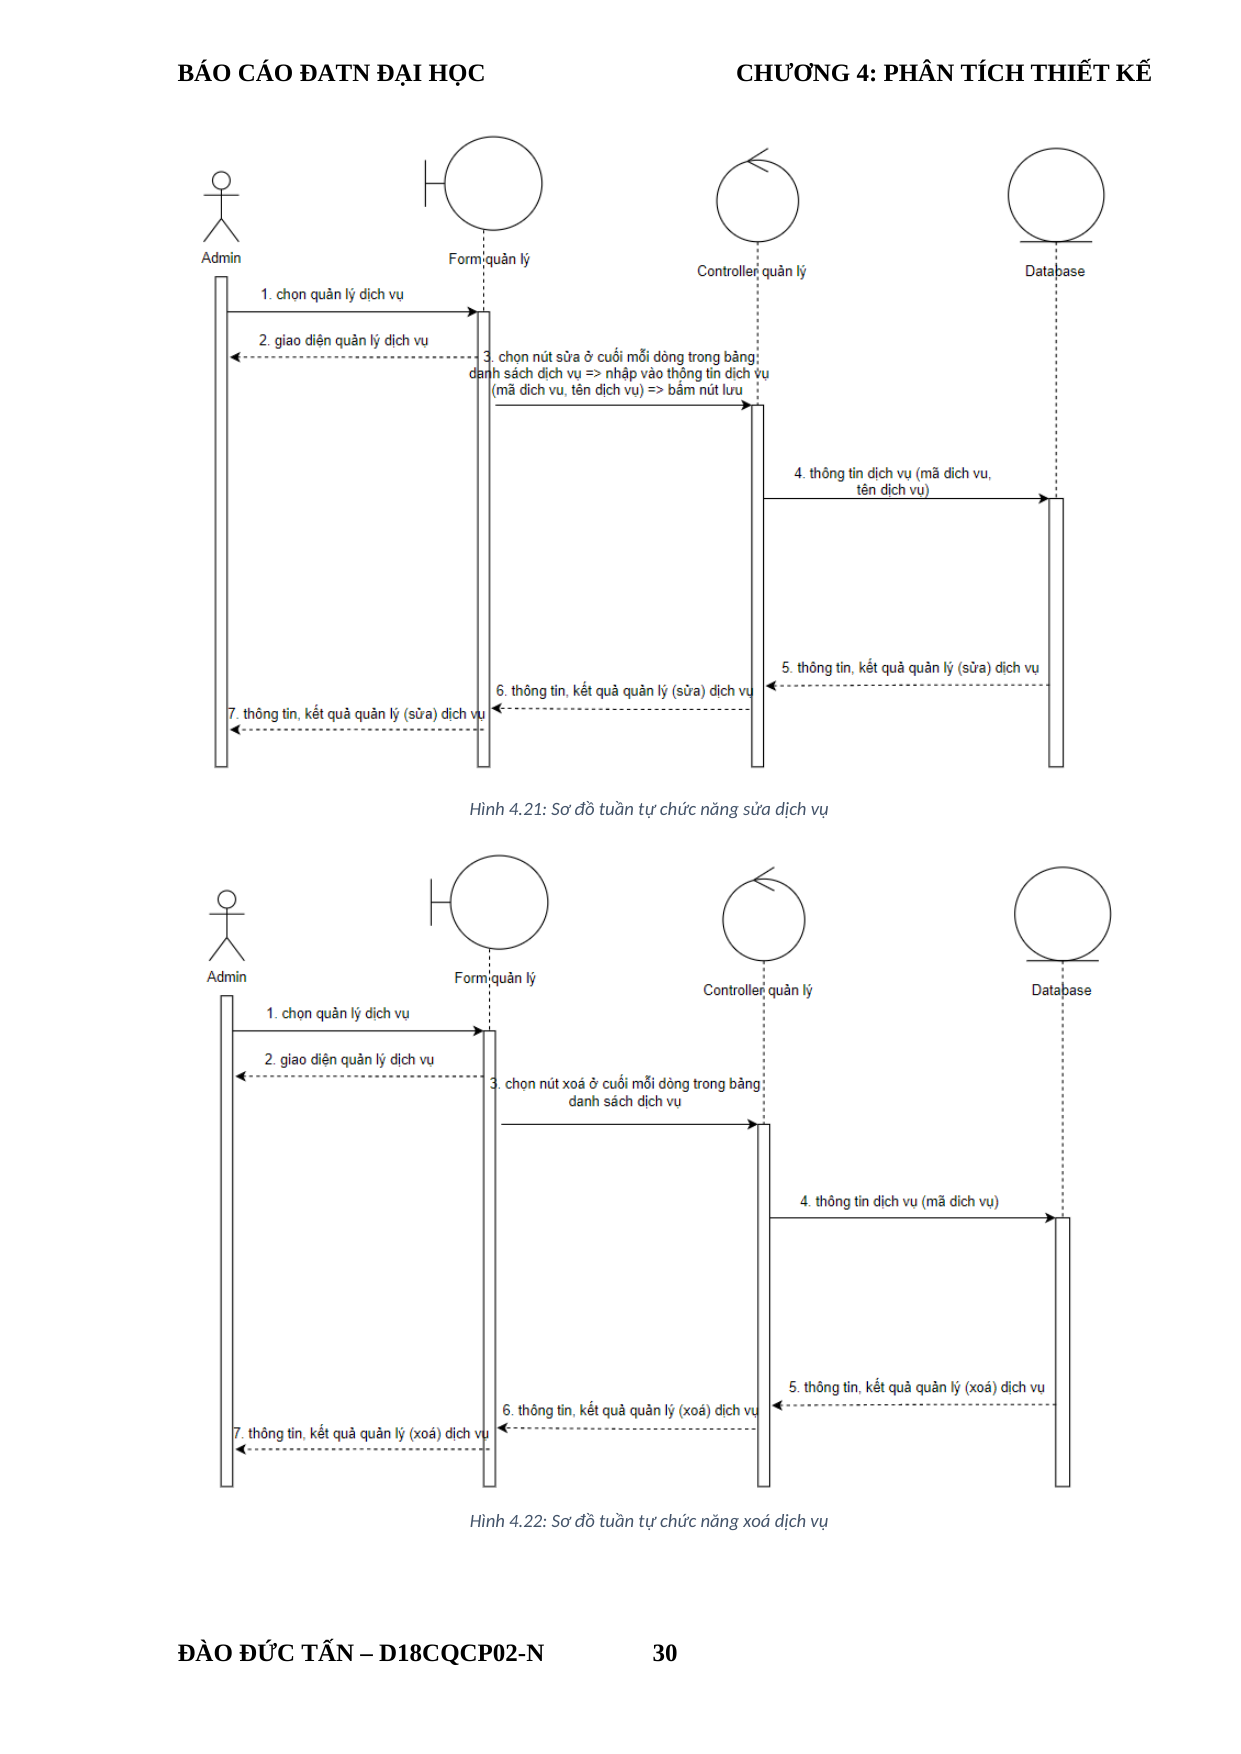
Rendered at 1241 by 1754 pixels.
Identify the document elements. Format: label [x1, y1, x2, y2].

picture [177, 118, 1123, 788]
picture [177, 840, 1123, 1500]
